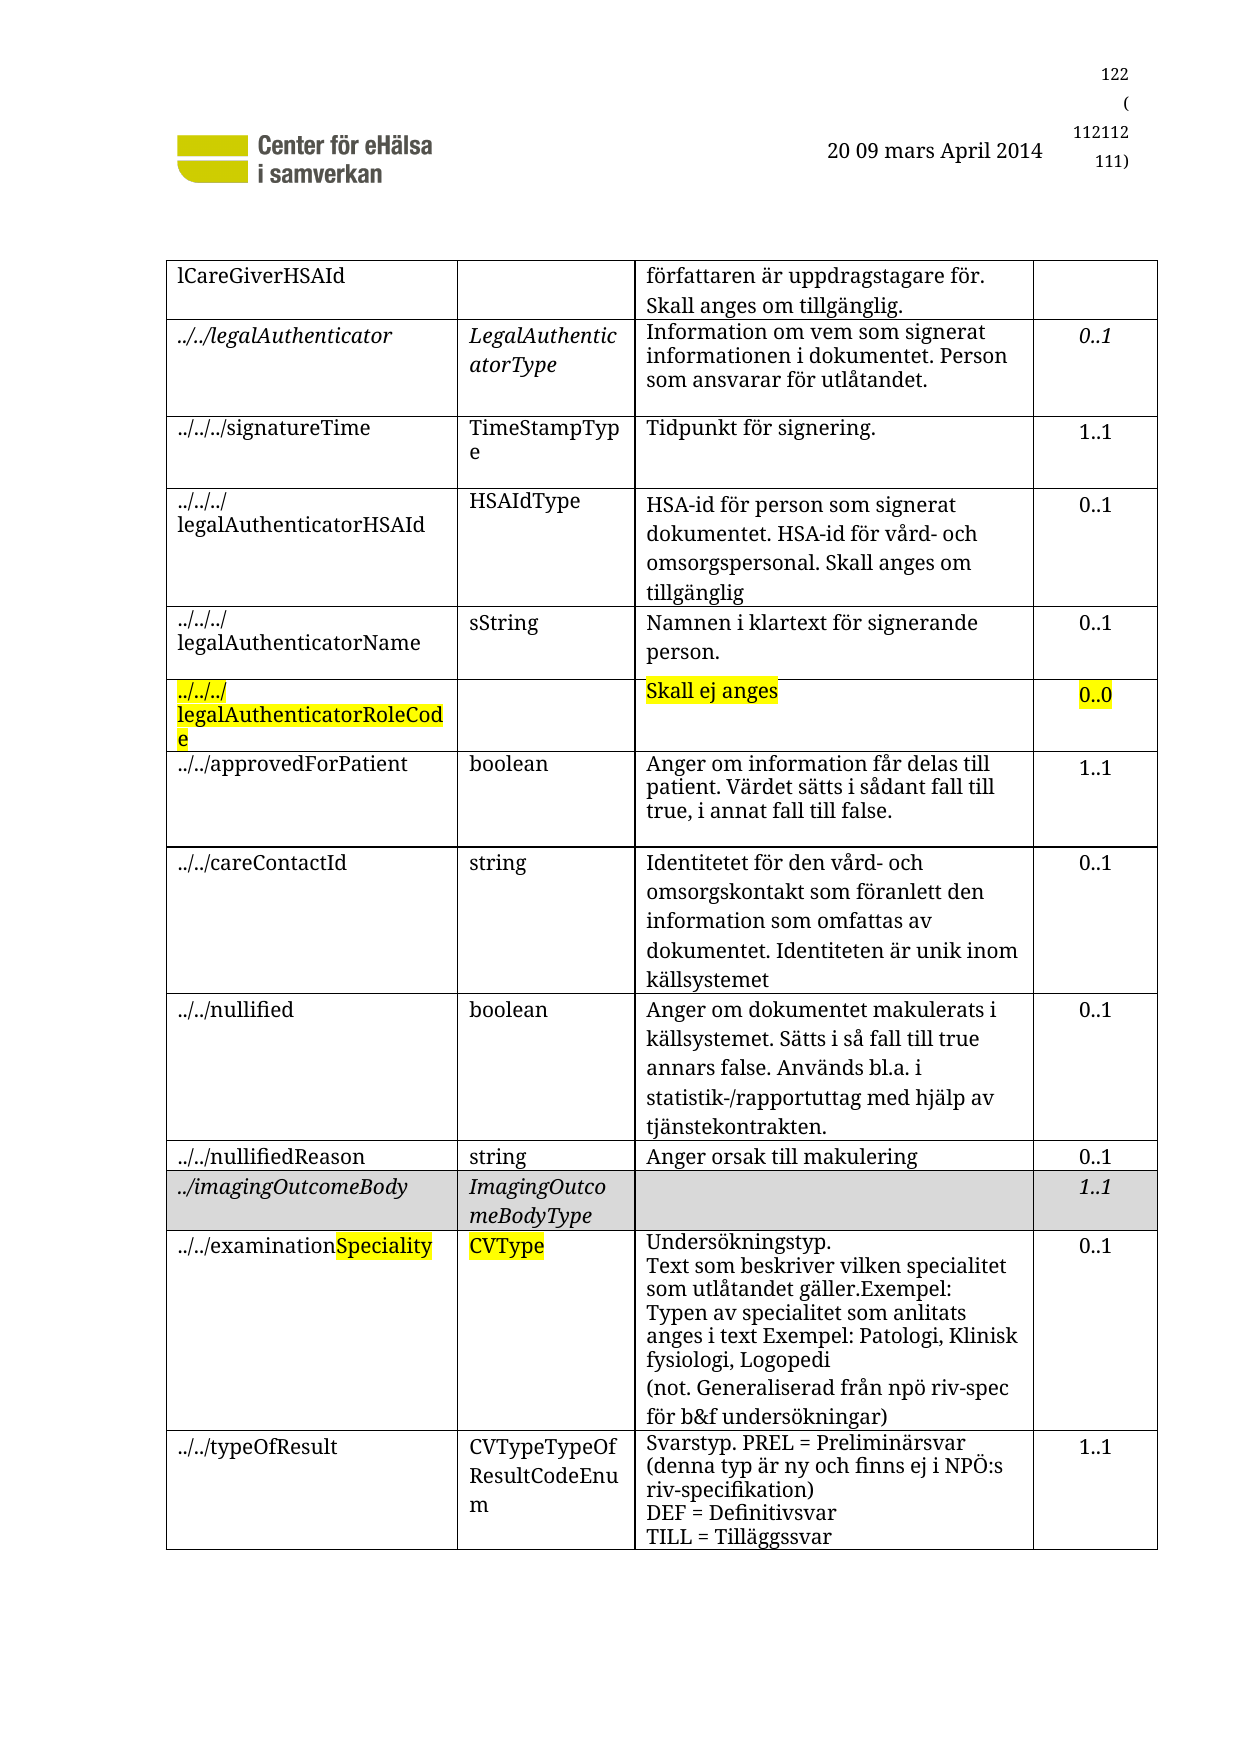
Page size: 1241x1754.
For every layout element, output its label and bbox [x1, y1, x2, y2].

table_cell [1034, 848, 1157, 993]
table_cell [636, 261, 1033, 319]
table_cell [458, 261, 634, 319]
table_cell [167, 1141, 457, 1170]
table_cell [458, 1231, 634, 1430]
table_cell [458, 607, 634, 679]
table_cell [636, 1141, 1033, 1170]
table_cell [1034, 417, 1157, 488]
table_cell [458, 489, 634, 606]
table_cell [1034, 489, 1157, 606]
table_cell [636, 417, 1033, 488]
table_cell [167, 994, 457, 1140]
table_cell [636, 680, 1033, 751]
picture [177, 135, 432, 183]
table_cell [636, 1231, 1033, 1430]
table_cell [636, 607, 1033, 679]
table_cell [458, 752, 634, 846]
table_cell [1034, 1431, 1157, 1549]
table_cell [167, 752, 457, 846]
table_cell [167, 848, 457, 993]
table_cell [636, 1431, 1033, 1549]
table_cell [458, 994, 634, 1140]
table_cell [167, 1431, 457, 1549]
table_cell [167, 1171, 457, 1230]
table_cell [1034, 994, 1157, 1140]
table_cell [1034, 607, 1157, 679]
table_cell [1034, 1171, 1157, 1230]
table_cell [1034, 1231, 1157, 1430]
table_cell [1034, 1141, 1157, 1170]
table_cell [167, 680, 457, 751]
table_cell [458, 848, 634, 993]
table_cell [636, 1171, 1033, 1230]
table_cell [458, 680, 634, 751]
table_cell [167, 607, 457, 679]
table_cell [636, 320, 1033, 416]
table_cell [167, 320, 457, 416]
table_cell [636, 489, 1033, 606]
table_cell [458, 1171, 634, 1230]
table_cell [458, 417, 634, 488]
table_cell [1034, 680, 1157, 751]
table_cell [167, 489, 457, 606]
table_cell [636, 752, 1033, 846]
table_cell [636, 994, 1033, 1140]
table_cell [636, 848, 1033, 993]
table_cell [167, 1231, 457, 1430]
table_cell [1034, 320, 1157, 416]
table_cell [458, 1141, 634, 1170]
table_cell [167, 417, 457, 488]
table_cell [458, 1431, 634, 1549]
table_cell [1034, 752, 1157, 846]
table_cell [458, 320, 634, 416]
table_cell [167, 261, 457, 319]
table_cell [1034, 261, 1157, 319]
